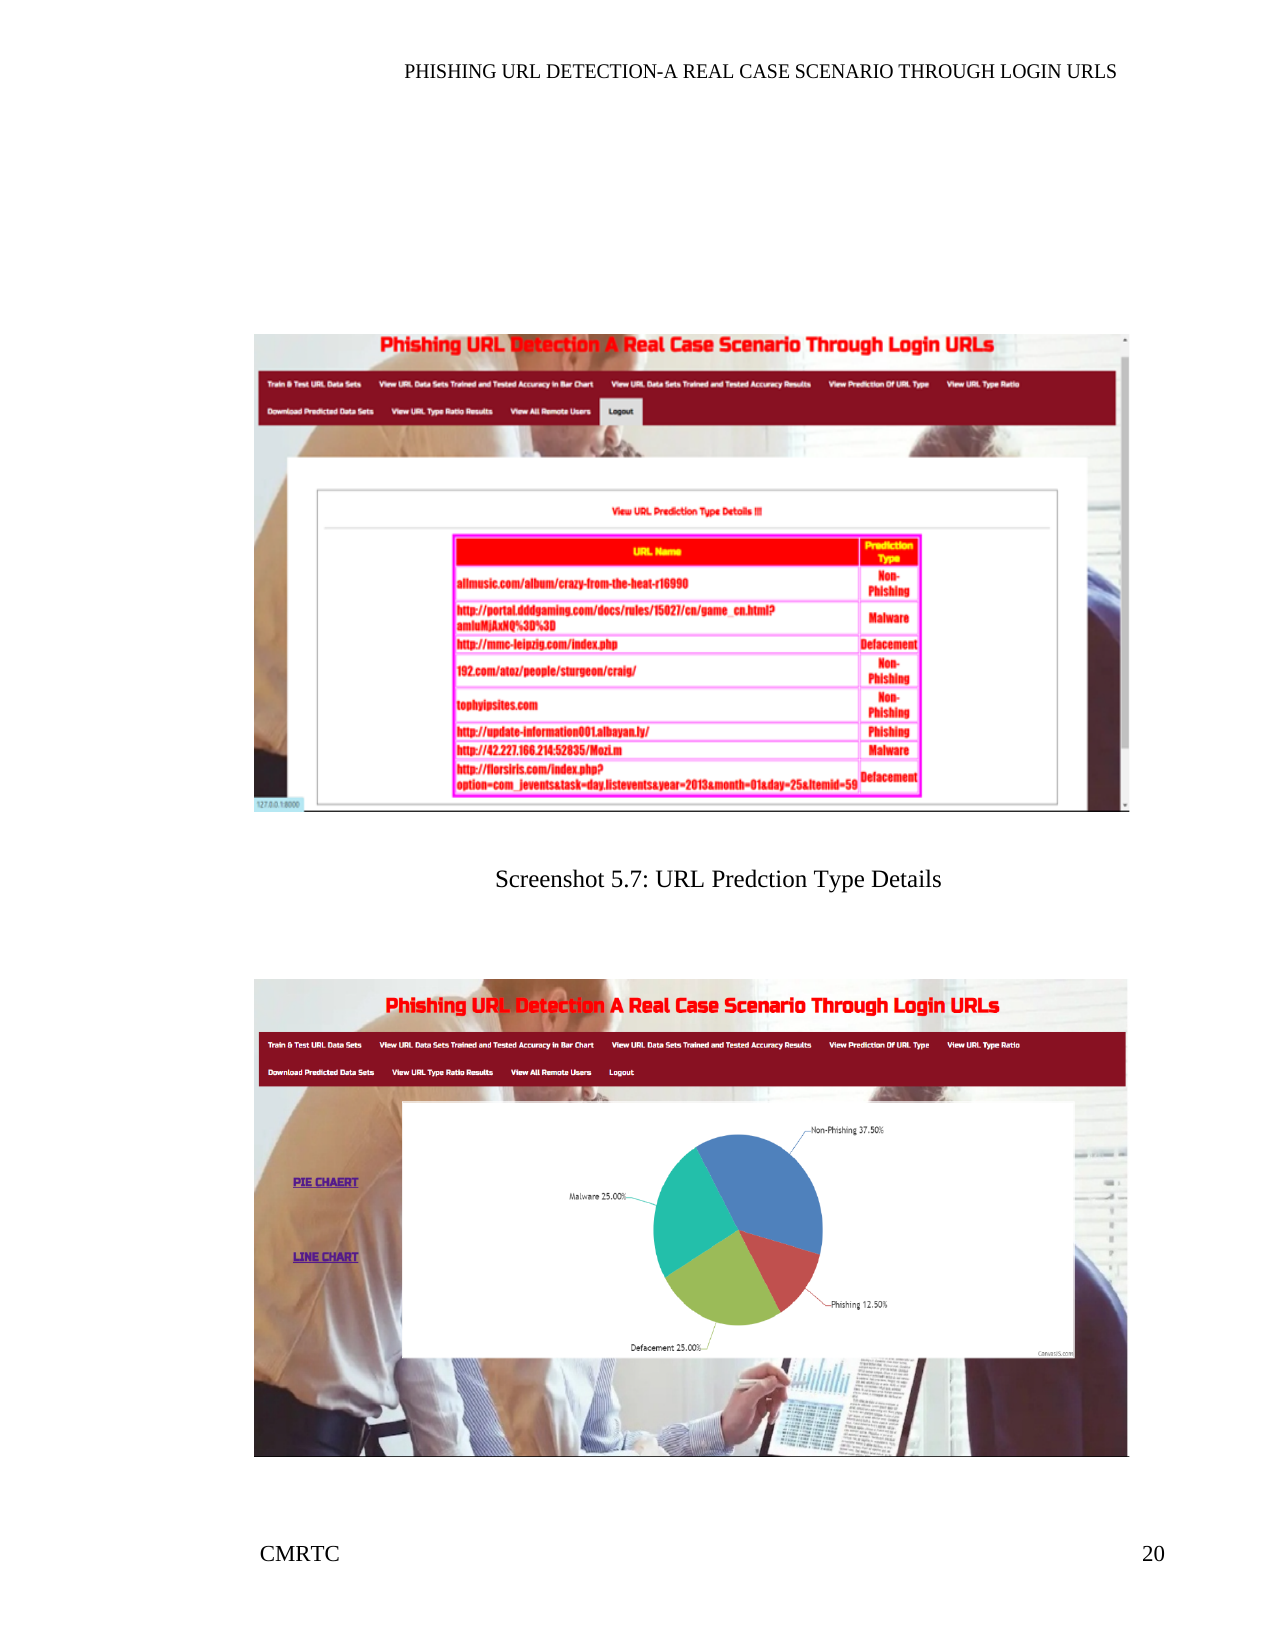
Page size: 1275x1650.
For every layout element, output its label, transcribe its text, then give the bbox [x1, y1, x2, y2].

text Screenshot 5.7: URL Predction Type Details [254, 864, 1164, 893]
picture [254, 979, 1130, 1457]
picture [254, 334, 1130, 812]
